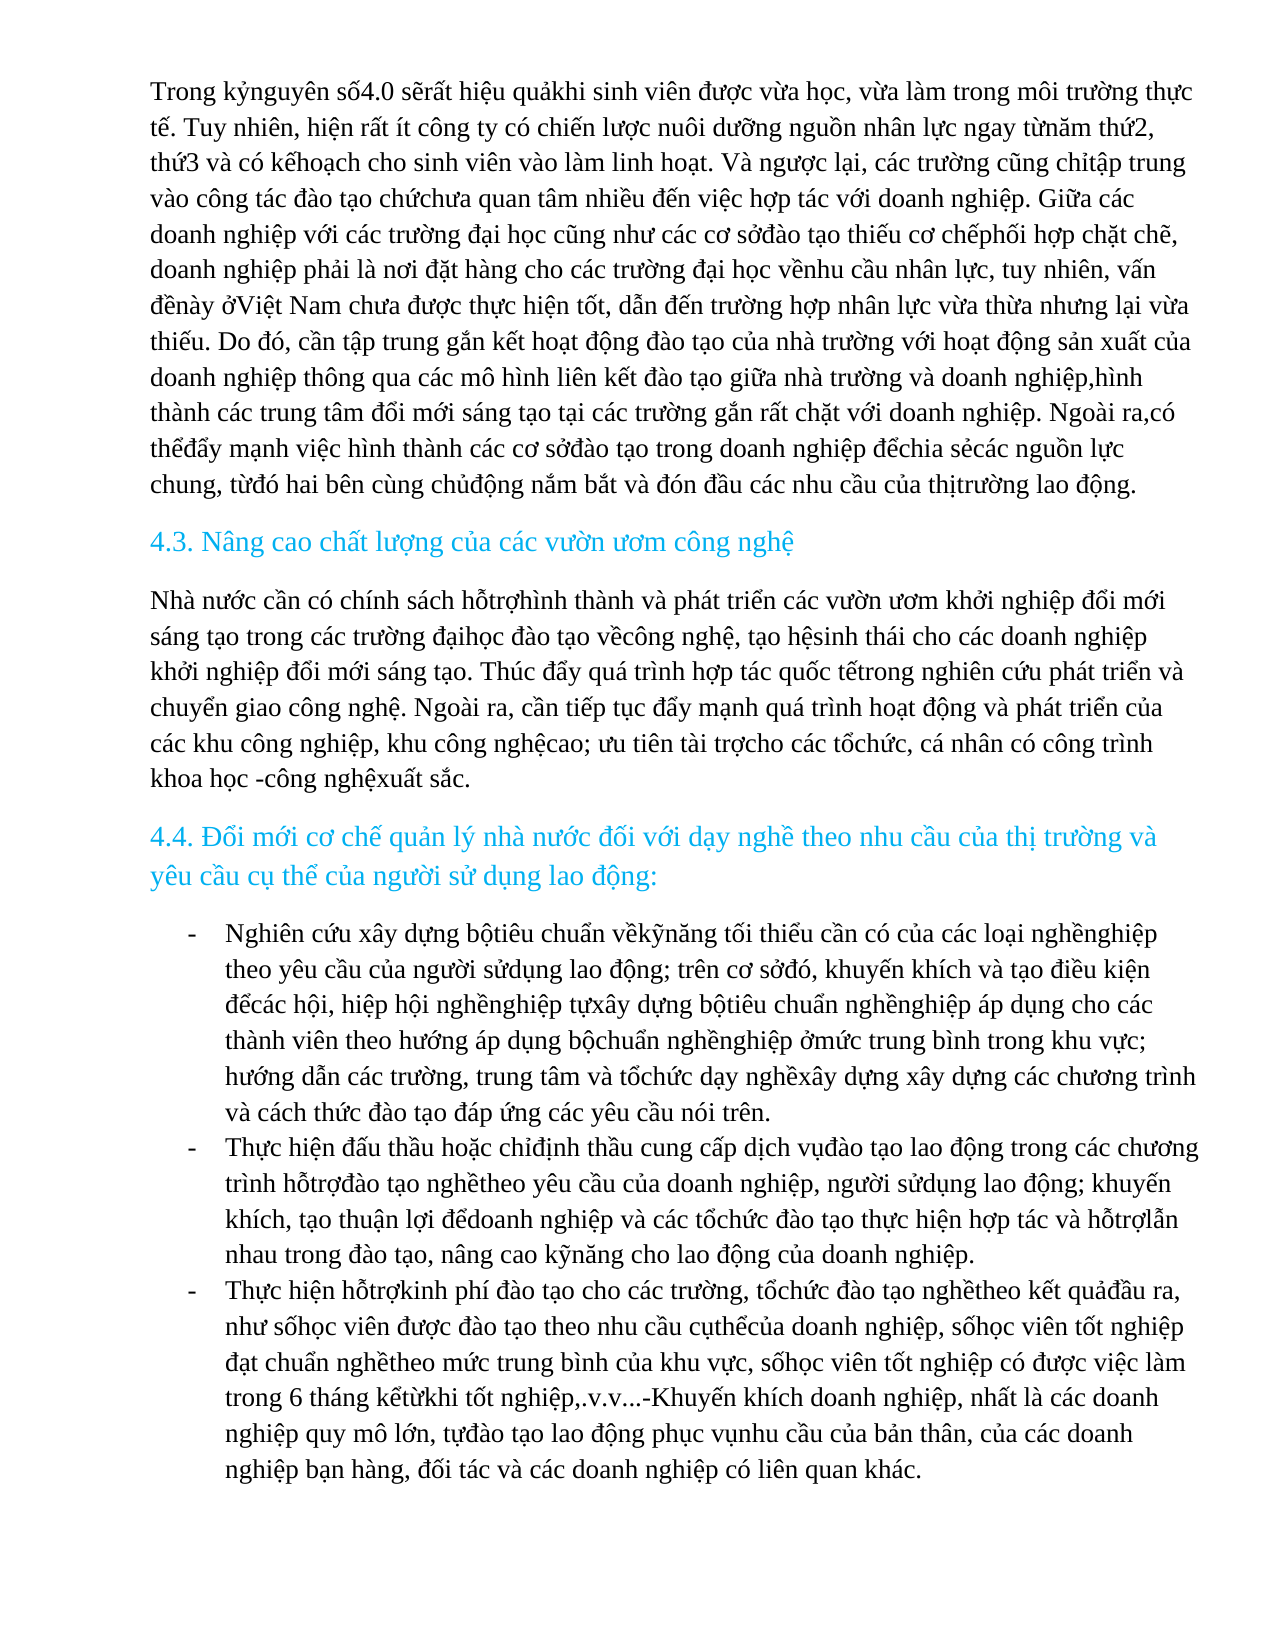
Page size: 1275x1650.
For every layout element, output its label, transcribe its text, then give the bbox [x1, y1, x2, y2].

text 4.4. Đổi mới cơ chế quản lý nhà nước đối với dạy nghề theo nhu cầu của thị trường và yêu cầu cụ thể của người sử dụng lao động: [150, 819, 1200, 891]
list Nghiên cứu xây dựng bộtiêu chuẩn vềkỹnăng tối thiểu cần có của các loại nghềnghiệp theo yêu cầu của người sửdụng lao động; trên cơ sởđó, khuyến khích và tạo điều kiện đểcác hội, hiệp hội nghềnghiệp tựxây dựng bộtiêu chuẩn nghềnghiệp áp dụng cho các thành viên theo hướng áp dụng bộchuẩn nghềnghiệp ởmức trung bình trong khu vực; hướng dẫn các trường, trung tâm và tổchức dạy nghềxây dựng xây dựng các chương trình và cách thức đào tạo đáp ứng các yêu cầu nói trên. [187, 917, 1200, 1127]
text Nhà nước cần có chính sách hỗtrợhình thành và phát triển các vườn ươm khởi nghiệp đổi mới sáng tạo trong các trường đạihọc đào tạo vềcông nghệ, tạo hệsinh thái cho các doanh nghiệp khởi nghiệp đổi mới sáng tạo. Thúc đẩy quá trình hợp tác quốc tếtrong nghiên cứu phát triển và chuyển giao công nghệ. Ngoài ra, cần tiếp tục đẩy mạnh quá trình hoạt động và phát triển của các khu công nghiệp, khu công nghệcao; ưu tiên tài trợcho các tổchức, cá nhân có công trình khoa học -công nghệxuất sắc. [150, 584, 1200, 794]
text Trong kỷnguyên số4.0 sẽrất hiệu quảkhi sinh viên được vừa học, vừa làm trong môi trường thực tế. Tuy nhiên, hiện rất ít công ty có chiến lược nuôi dưỡng nguồn nhân lực ngay từnăm thứ2, thứ3 và có kếhoạch cho sinh viên vào làm linh hoạt. Và ngược lại, các trường cũng chỉtập trung vào công tác đào tạo chứchưa quan tâm nhiều đến việc hợp tác với doanh nghiệp. Giữa các doanh nghiệp với các trường đại học cũng như các cơ sởđào tạo thiếu cơ chếphối hợp chặt chẽ, doanh nghiệp phải là nơi đặt hàng cho các trường đại học vềnhu cầu nhân lực, tuy nhiên, vấn đềnày ởViệt Nam chưa được thực hiện tốt, dẫn đến trường hợp nhân lực vừa thừa nhưng lại vừa thiếu. Do đó, cần tập trung gắn kết hoạt động đào tạo của nhà trường với hoạt động sản xuất của doanh nghiệp thông qua các mô hình liên kết đào tạo giữa nhà trường và doanh nghiệp,hình thành các trung tâm đổi mới sáng tạo tại các trường gắn rất chặt với doanh nghiệp. Ngoài ra,có thểđẩy mạnh việc hình thành các cơ sởđào tạo trong doanh nghiệp đểchia sẻcác nguồn lực chung, từđó hai bên cùng chủđộng nắm bắt và đón đầu các nhu cầu của thịtrường lao động. [150, 75, 1200, 499]
text 4.3. Nâng cao chất lượng của các vườn ươm công nghệ [75, 524, 1200, 558]
list Thực hiện đấu thầu hoặc chỉđịnh thầu cung cấp dịch vụđào tạo lao động trong các chương trình hỗtrợđào tạo nghềtheo yêu cầu của doanh nghiệp, người sửdụng lao động; khuyến khích, tạo thuận lợi đểdoanh nghiệp và các tổchức đào tạo thực hiện hợp tác và hỗtrợlẫn nhau trong đào tạo, nâng cao kỹnăng cho lao động của doanh nghiệp. [187, 1131, 1200, 1270]
list Thực hiện hỗtrợkinh phí đào tạo cho các trường, tổchức đào tạo nghềtheo kết quảđầu ra, như sốhọc viên được đào tạo theo nhu cầu cụthểcủa doanh nghiệp, sốhọc viên tốt nghiệp đạt chuẩn nghềtheo mức trung bình của khu vực, sốhọc viên tốt nghiệp có được việc làm trong 6 tháng kểtừkhi tốt nghiệp,.v.v...-Khuyến khích doanh nghiệp, nhất là các doanh nghiệp quy mô lớn, tựđào tạo lao động phục vụnhu cầu của bản thân, của các doanh nghiệp bạn hàng, đối tác và các doanh nghiệp có liên quan khác. [187, 1274, 1200, 1484]
